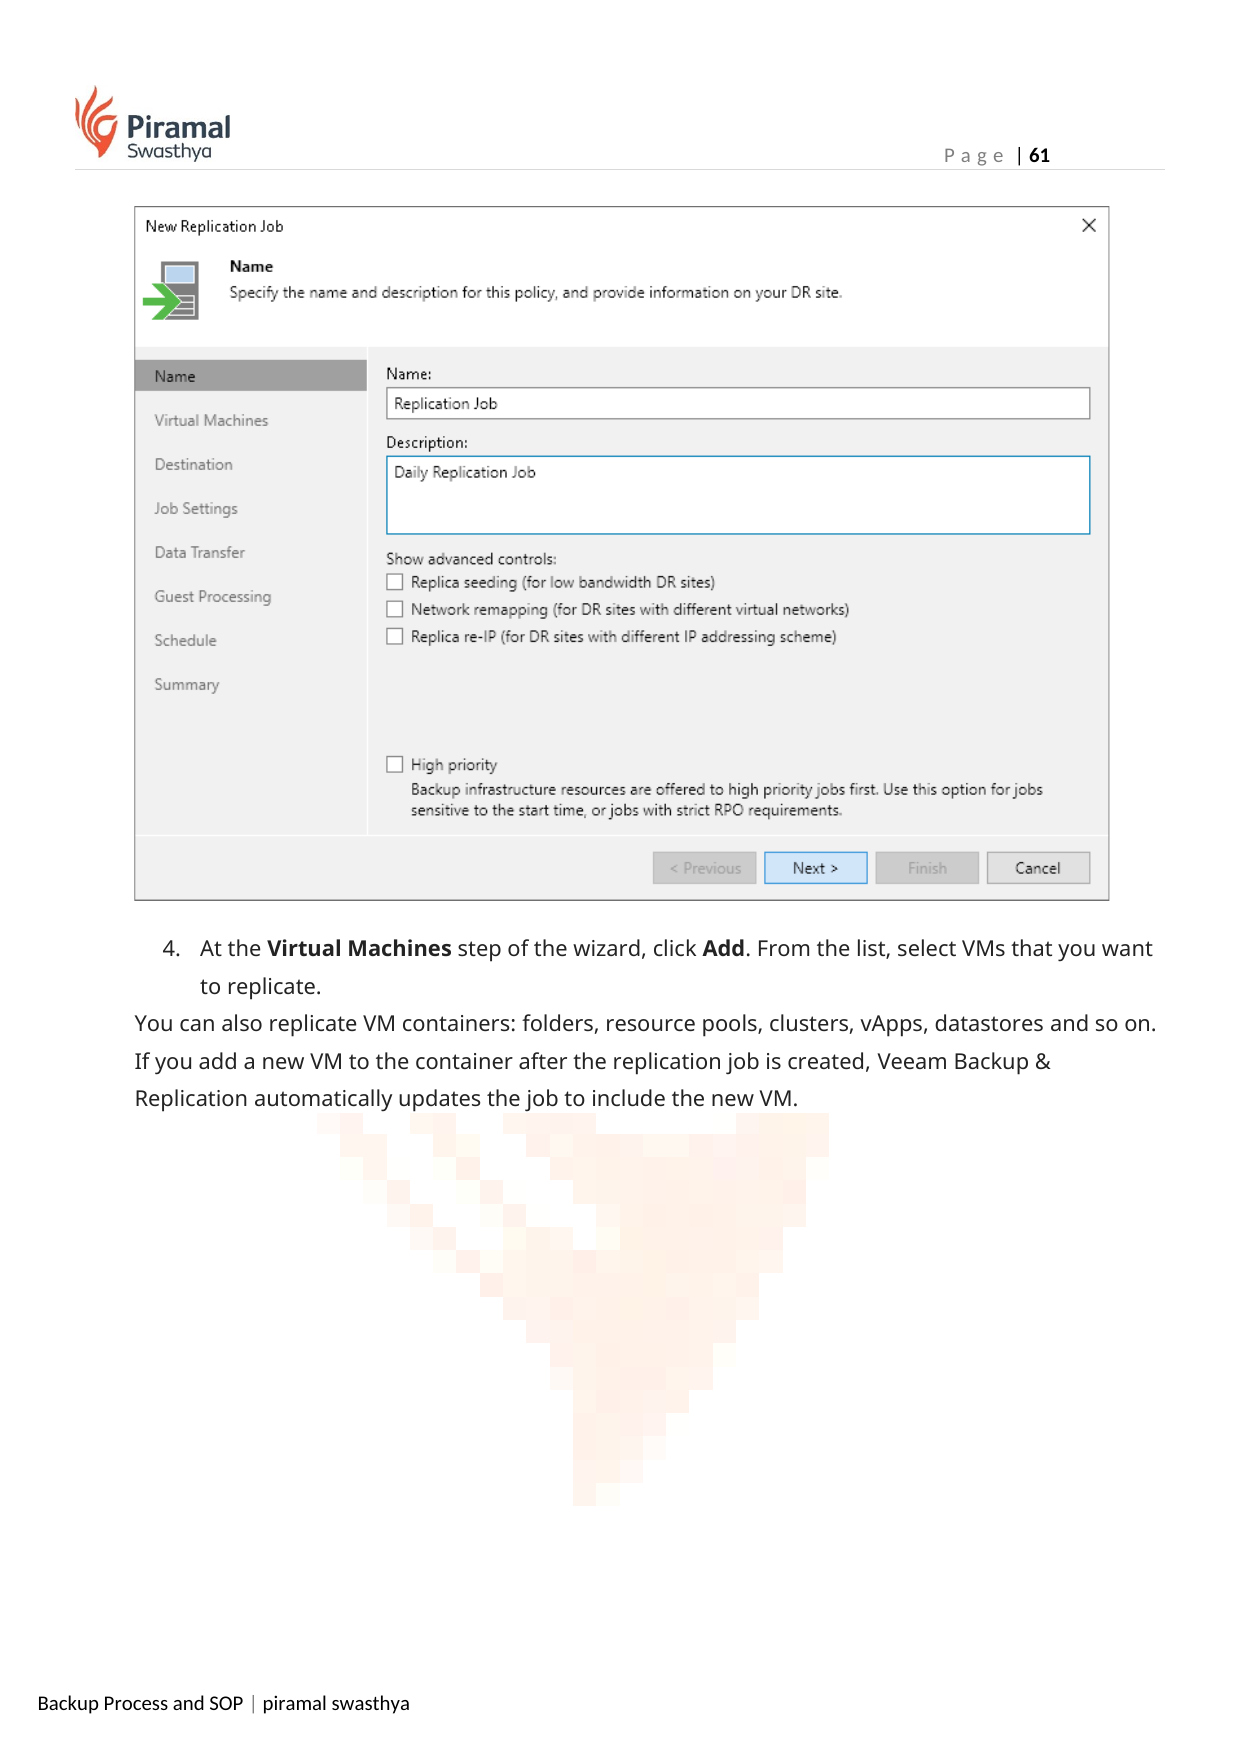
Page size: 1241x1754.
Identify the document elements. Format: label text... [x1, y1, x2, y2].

picture [75, 85, 230, 162]
list At the Virtual Machines step of the wizard, click Add. From the list, select VMs that you want to replicate. [162, 926, 1165, 1001]
list You can also replicate VM containers: folders, resource pools, clusters, vApps, datastores and so on. If you add a new VM to the container after the replication job is created, Veeam Backup & Replication automatically updates the job to include the new VM. [134, 1001, 1165, 1113]
picture [134, 206, 1110, 901]
